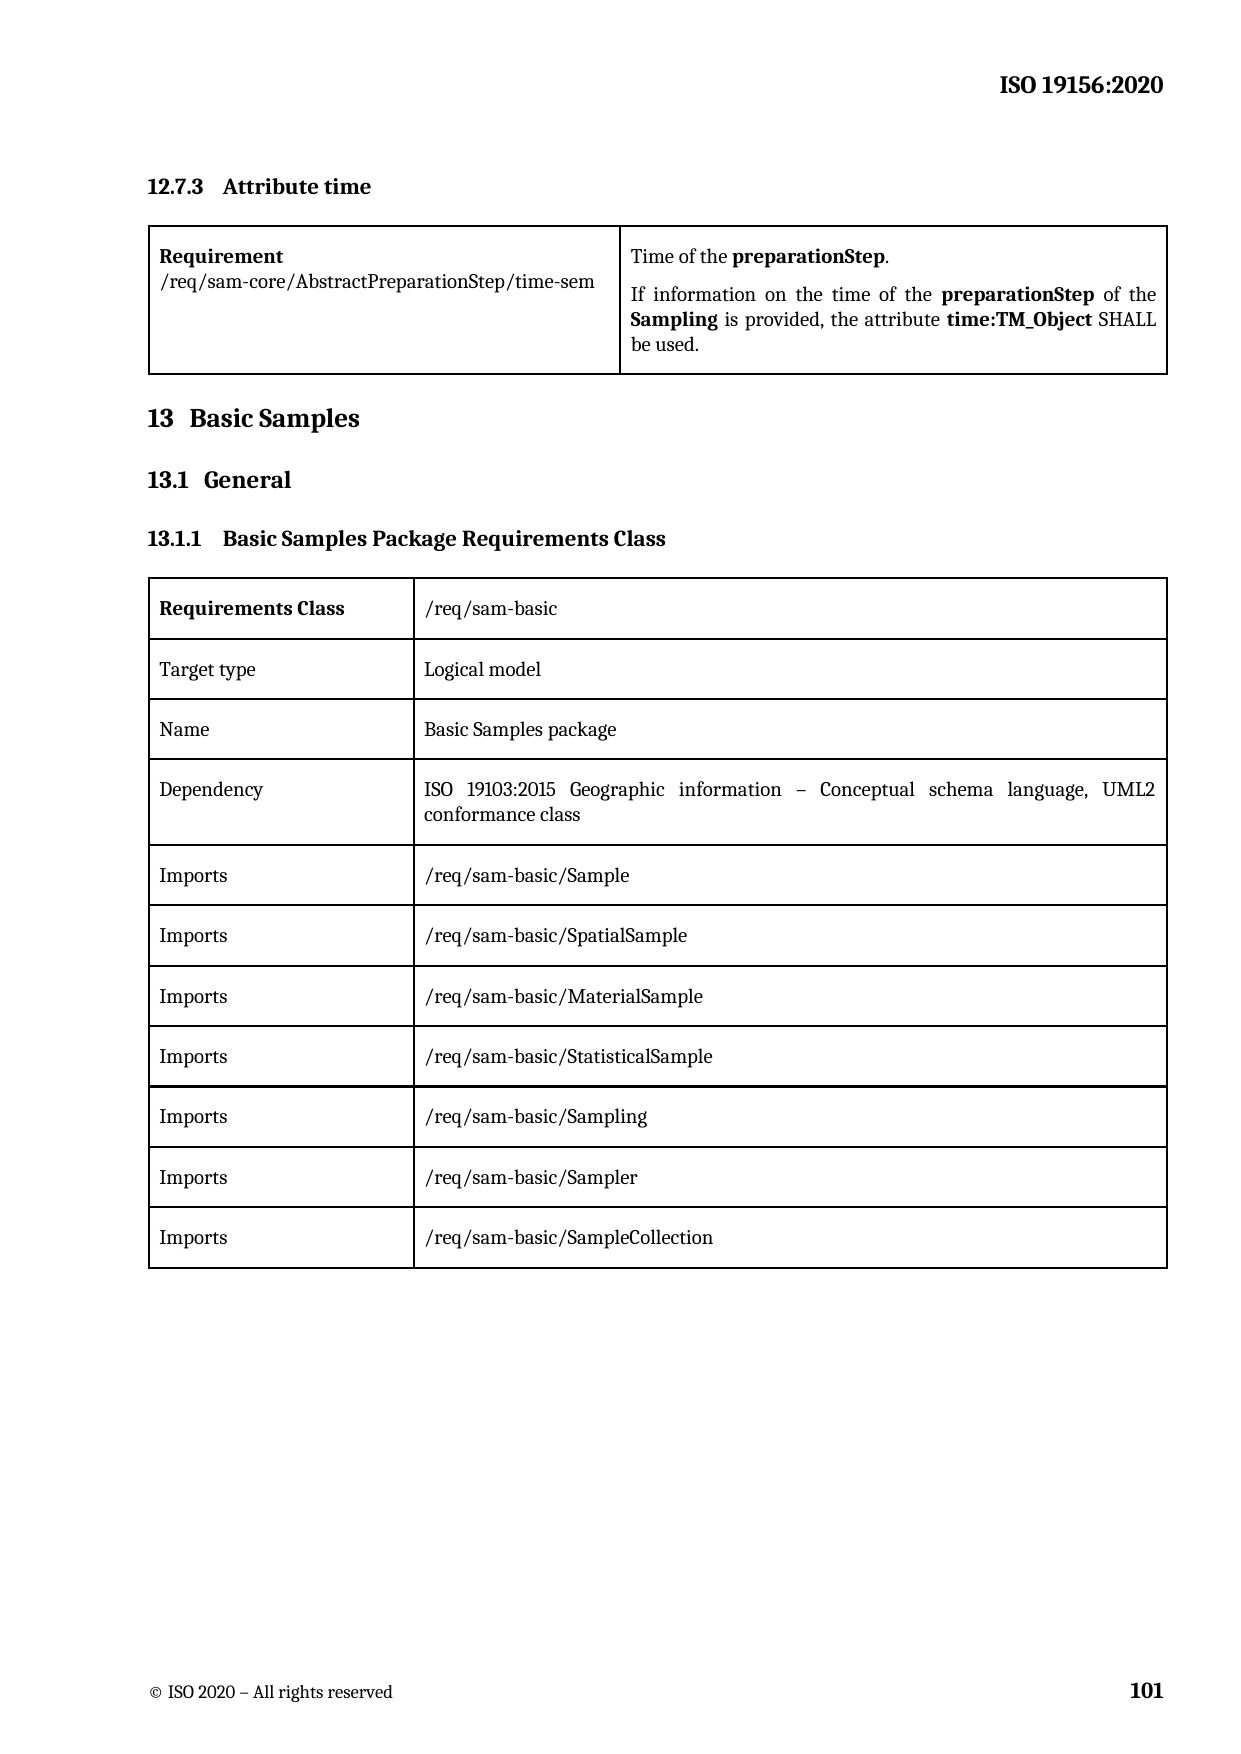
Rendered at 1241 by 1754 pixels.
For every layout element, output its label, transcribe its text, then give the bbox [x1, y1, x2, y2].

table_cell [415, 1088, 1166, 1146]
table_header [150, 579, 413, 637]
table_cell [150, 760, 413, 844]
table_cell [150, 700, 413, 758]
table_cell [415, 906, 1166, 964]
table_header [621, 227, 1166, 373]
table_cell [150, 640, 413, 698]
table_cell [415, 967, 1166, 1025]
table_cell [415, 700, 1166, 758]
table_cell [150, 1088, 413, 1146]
subtitle Basic Samples [148, 403, 1163, 434]
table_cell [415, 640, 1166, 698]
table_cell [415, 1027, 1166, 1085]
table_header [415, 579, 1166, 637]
subtitle General [148, 466, 1163, 494]
subtitle Attribute time [148, 174, 1163, 200]
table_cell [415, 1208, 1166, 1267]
subtitle Basic Samples Package Requirements Class [148, 526, 1163, 552]
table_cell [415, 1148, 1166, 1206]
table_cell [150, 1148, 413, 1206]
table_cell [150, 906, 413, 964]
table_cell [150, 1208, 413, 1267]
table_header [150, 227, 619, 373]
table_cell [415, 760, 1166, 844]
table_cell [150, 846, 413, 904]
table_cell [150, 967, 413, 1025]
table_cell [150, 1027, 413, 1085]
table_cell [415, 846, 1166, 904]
